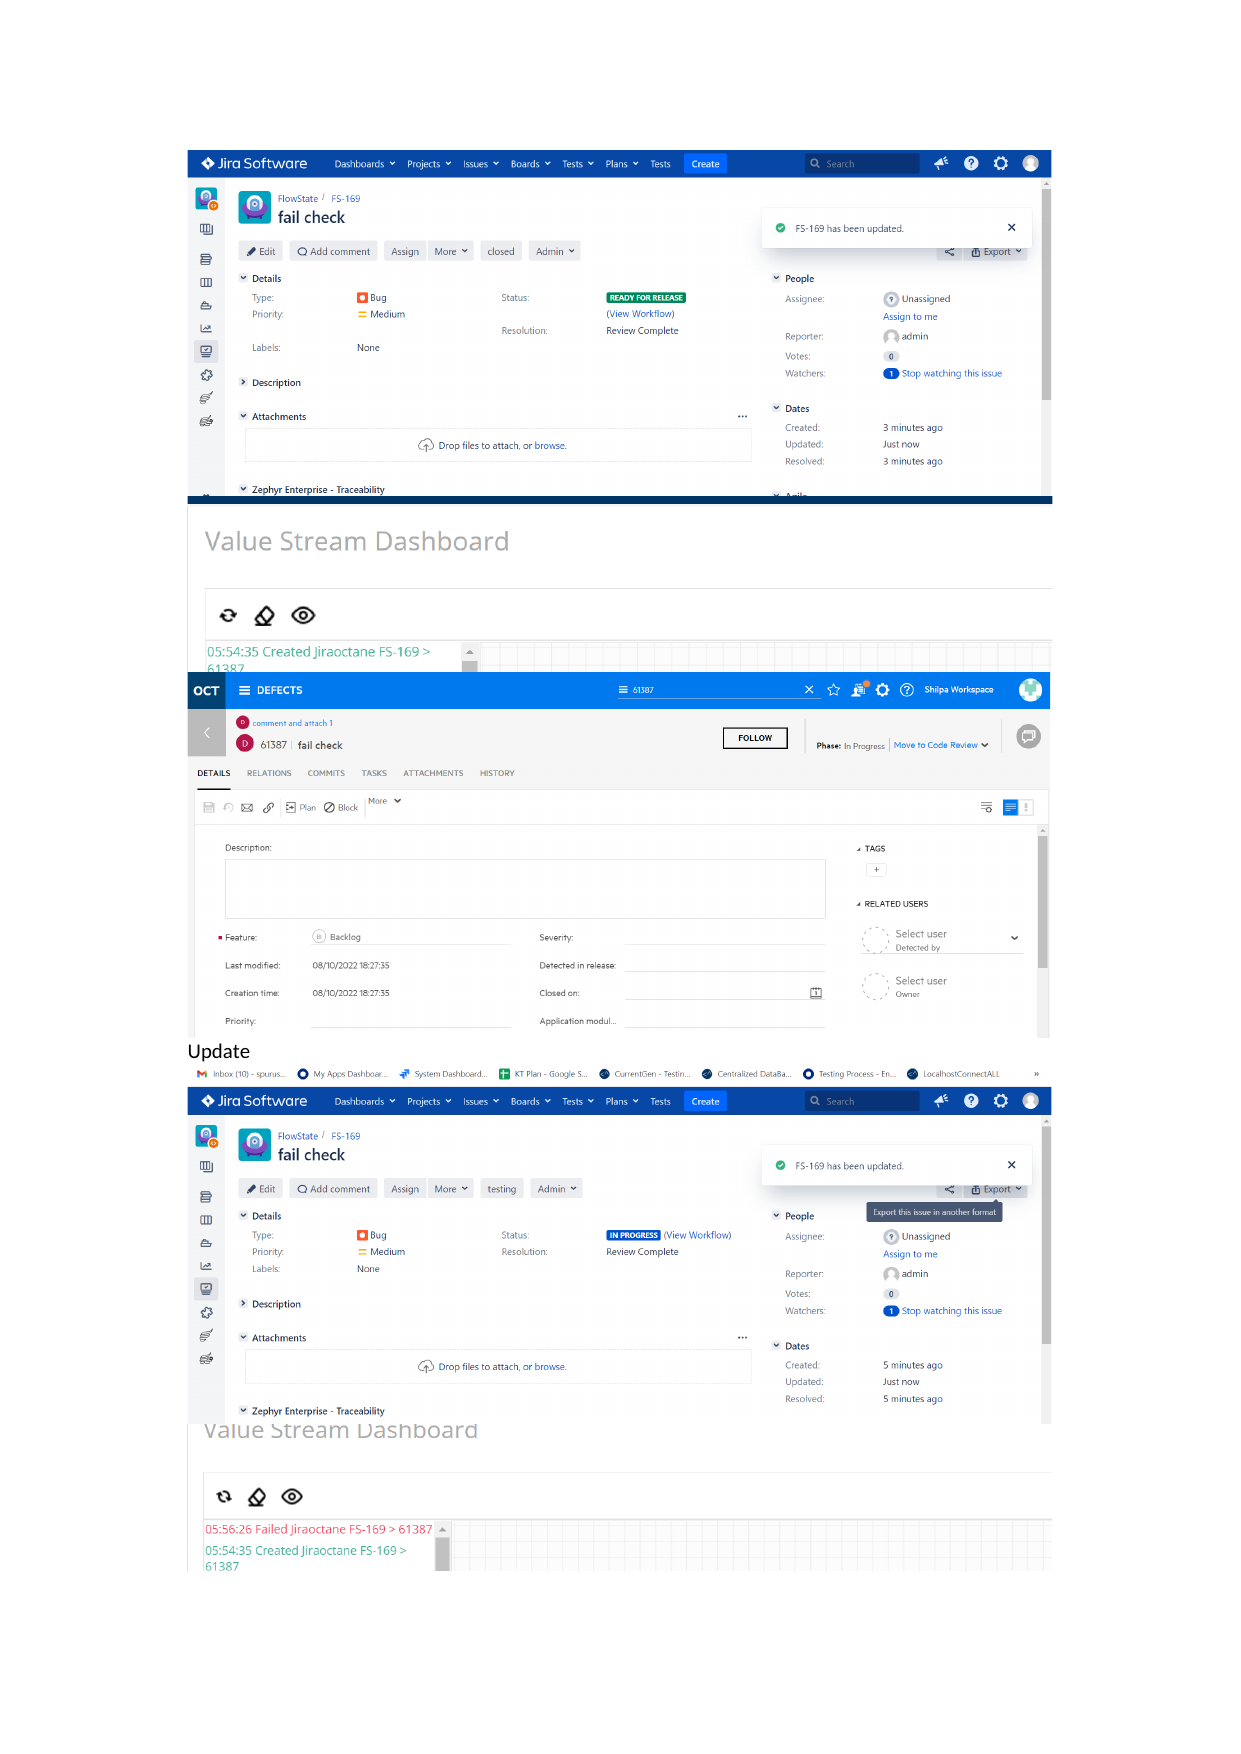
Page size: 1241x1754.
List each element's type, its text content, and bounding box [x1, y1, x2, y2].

text Update [187, 1038, 1053, 1063]
picture [187, 1063, 1052, 1571]
picture [187, 150, 1053, 1038]
